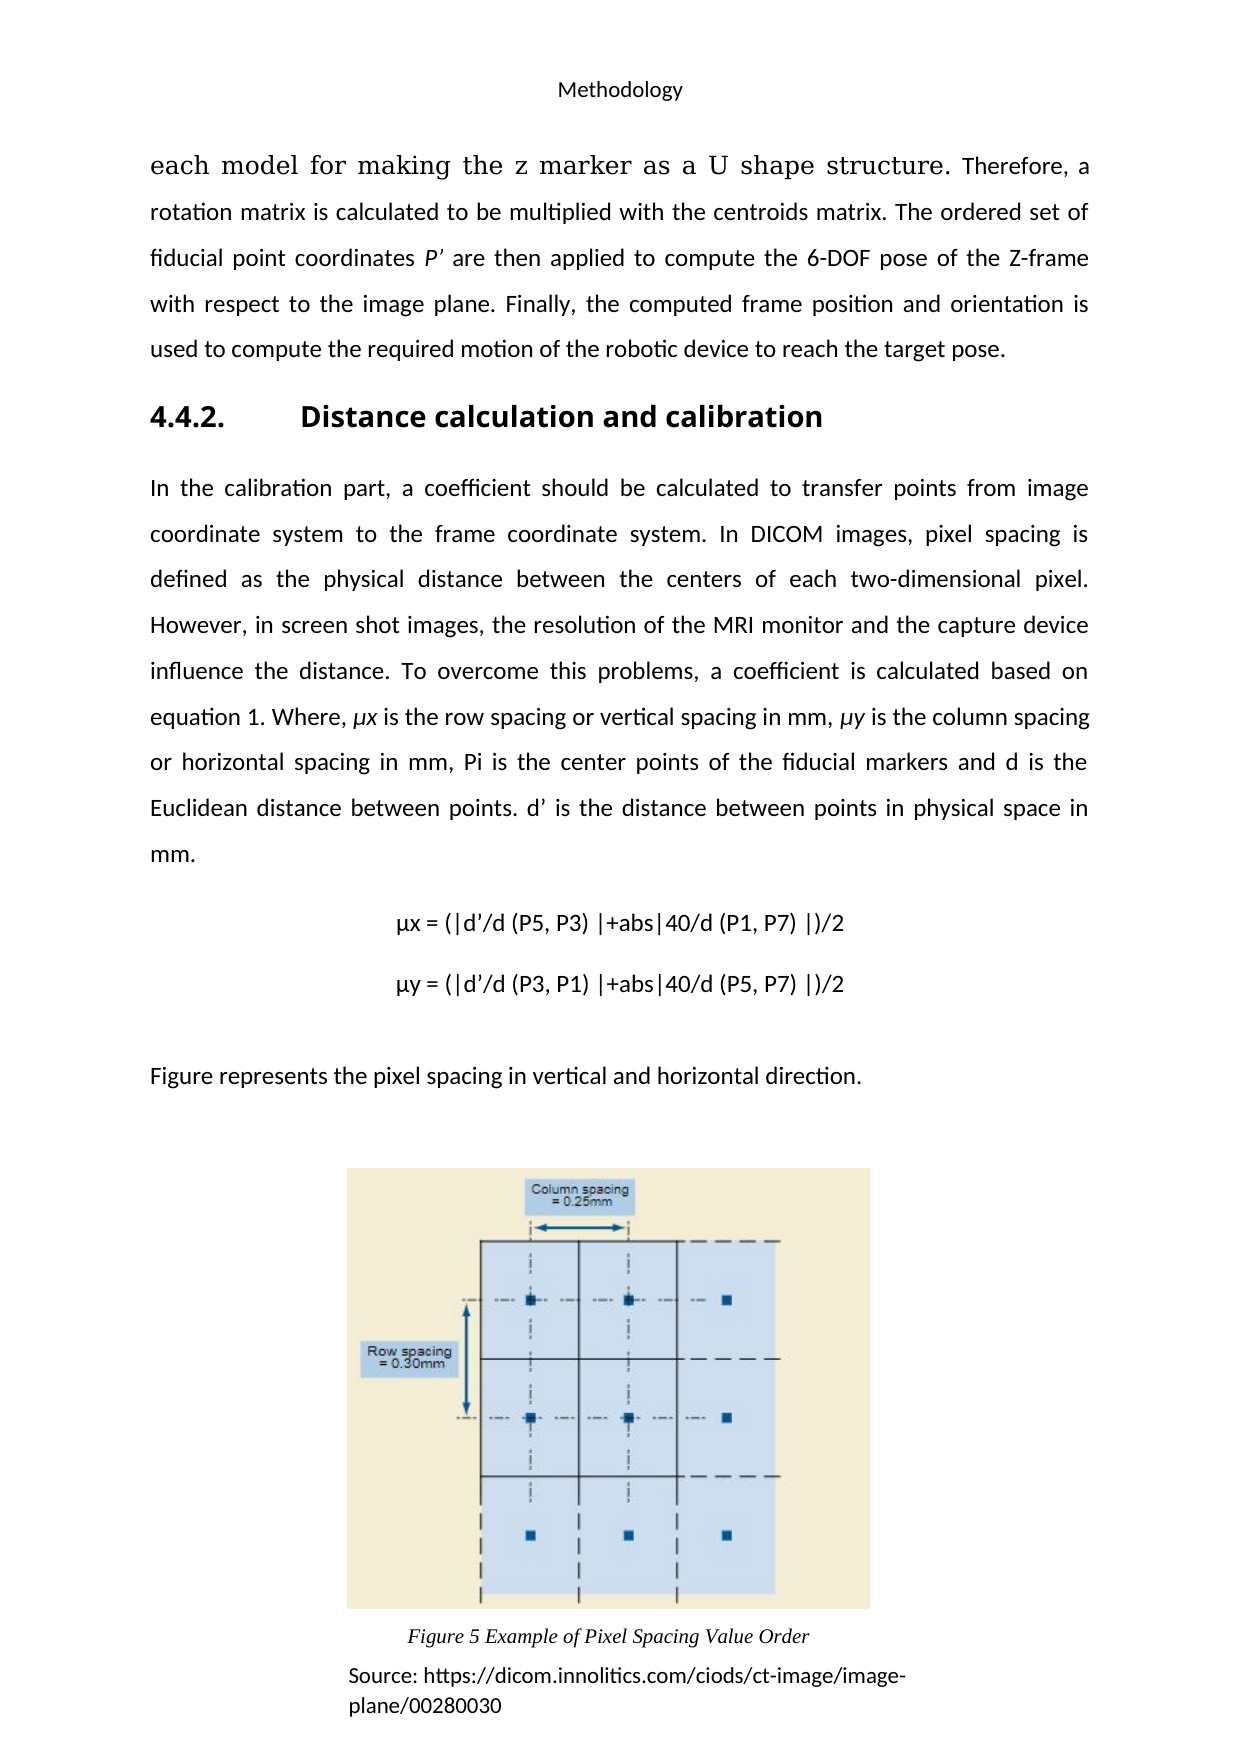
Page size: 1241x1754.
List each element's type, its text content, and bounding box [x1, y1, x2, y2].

text Figure represents the pixel spacing in vertical and horizontal direction. [150, 1060, 1090, 1090]
text µy = (|d’/d (P3, P1) |+abs|40/d (P5, P7) |)/2 [150, 968, 1090, 999]
picture [346, 1168, 871, 1609]
list Distance calculation and calibration [150, 396, 1090, 436]
text µx = (|d’/d (P5, P3) |+abs|40/d (P1, P7) |)/2 [150, 907, 1090, 938]
text In the calibration part, a coefficient should be calculated to transfer points from image coordinate system to the frame coordinate system. In DICOM images, pixel spacing is defined as the physical distance between the centers of each two-dimensional pixel. However, in screen shot images, the resolution of the MRI monitor and the capture device influence the distance. To overcome this problems, a coefficient is calculated based on equation 1. Where, µx is the row spacing or vertical spacing in mm, µy is the column spacing or horizontal spacing in mm, Pi is the center points of the fiducial markers and d is the Euclidean distance between points. d’ is the distance between points in physical space in mm. [150, 472, 1090, 868]
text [150, 150, 1090, 364]
